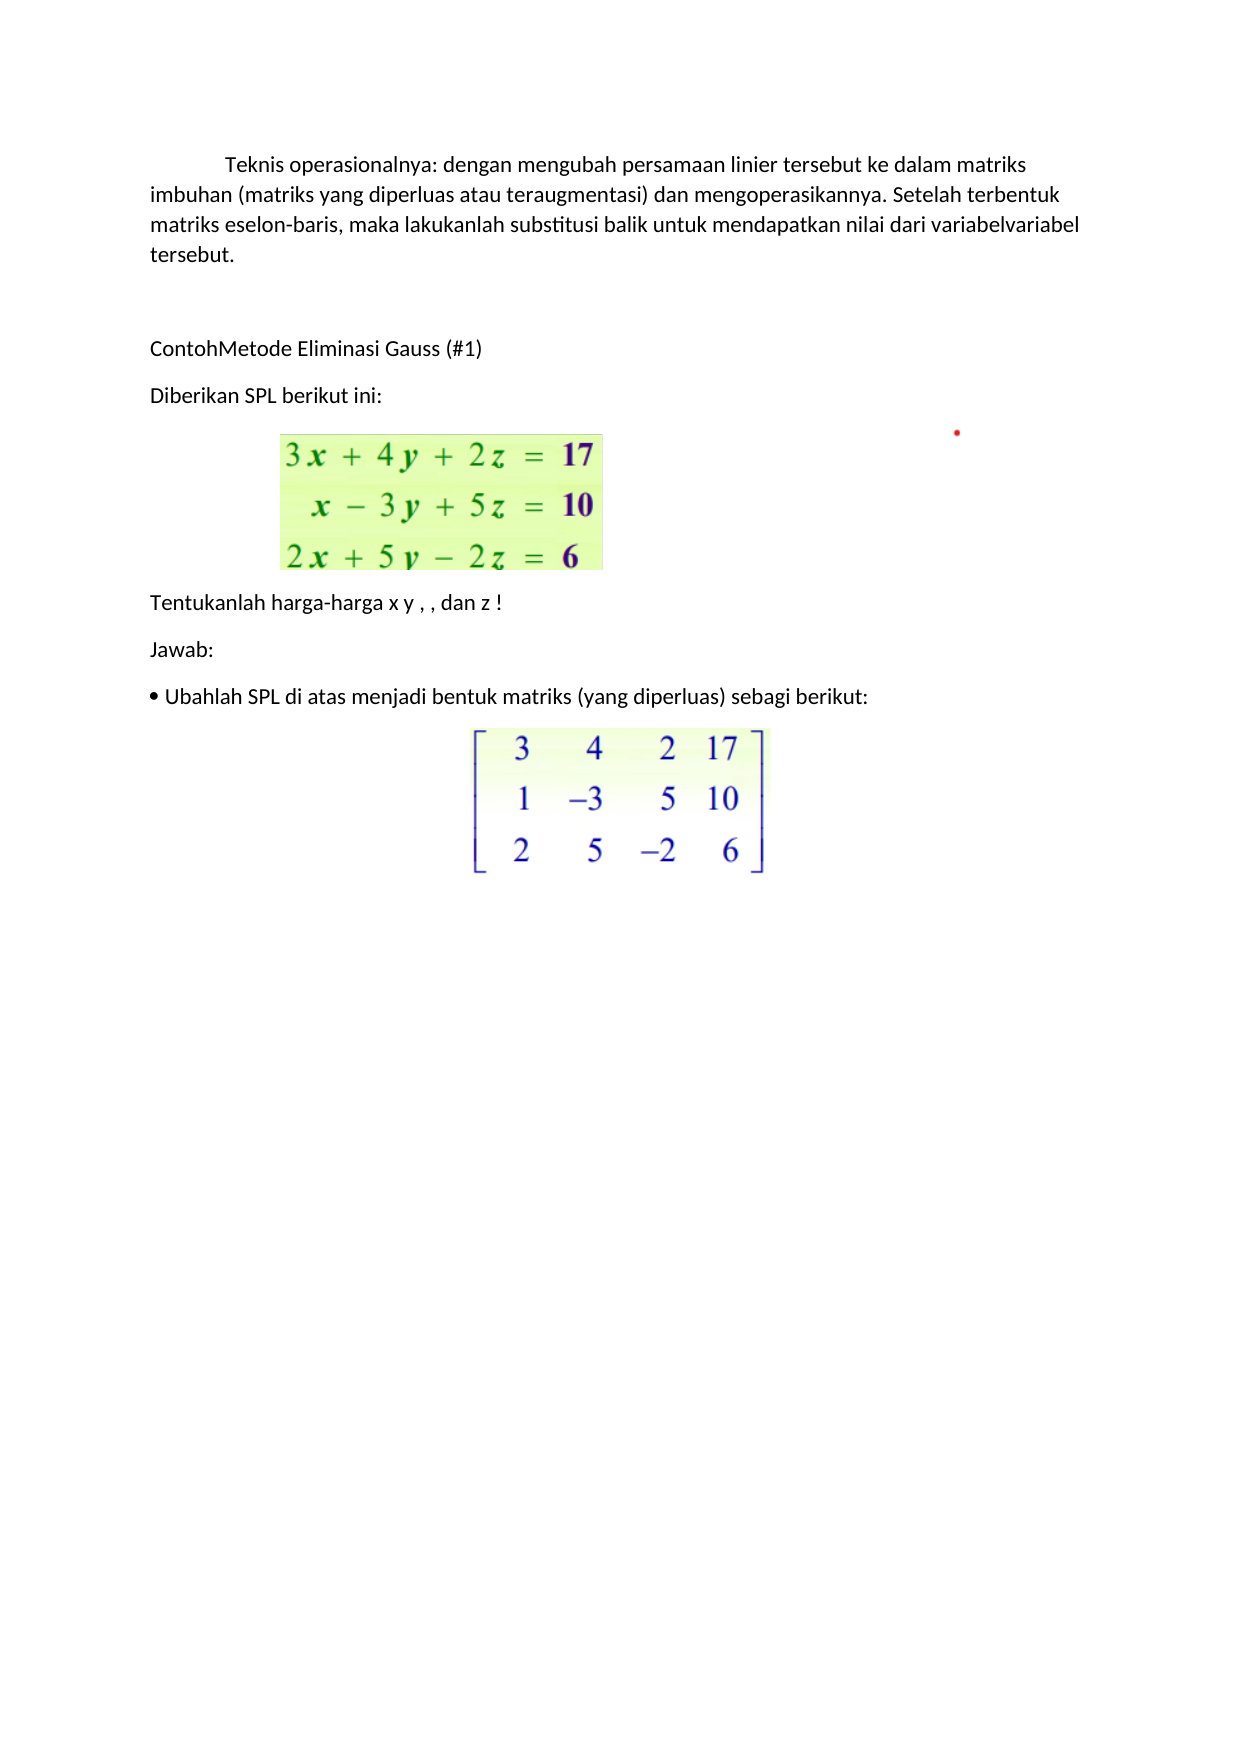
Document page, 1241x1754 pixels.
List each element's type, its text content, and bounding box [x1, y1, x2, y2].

text Ubahlah SPL di atas menjadi bentuk matriks (yang diperluas) sebagi berikut: [150, 682, 1090, 710]
text ContohMetode Eliminasi Gauss (#1) [150, 334, 1090, 362]
picture [469, 728, 771, 879]
text Tentukanlah harga-harga x y , , dan z ! [150, 588, 1090, 616]
text Diberikan SPL berikut ini: [150, 381, 1090, 409]
text Jawab: [150, 635, 1090, 663]
text Teknis operasionalnya: dengan mengubah persamaan linier tersebut ke dalam matriks imbuhan (matriks yang diperluas atau teraugmentasi) dan mengoperasikannya. Setelah terbentuk matriks eselon-baris, maka lakukanlah substitusi balik untuk mendapatkan nilai dari variabelvariabel tersebut. [150, 150, 1090, 269]
picture [280, 428, 961, 570]
